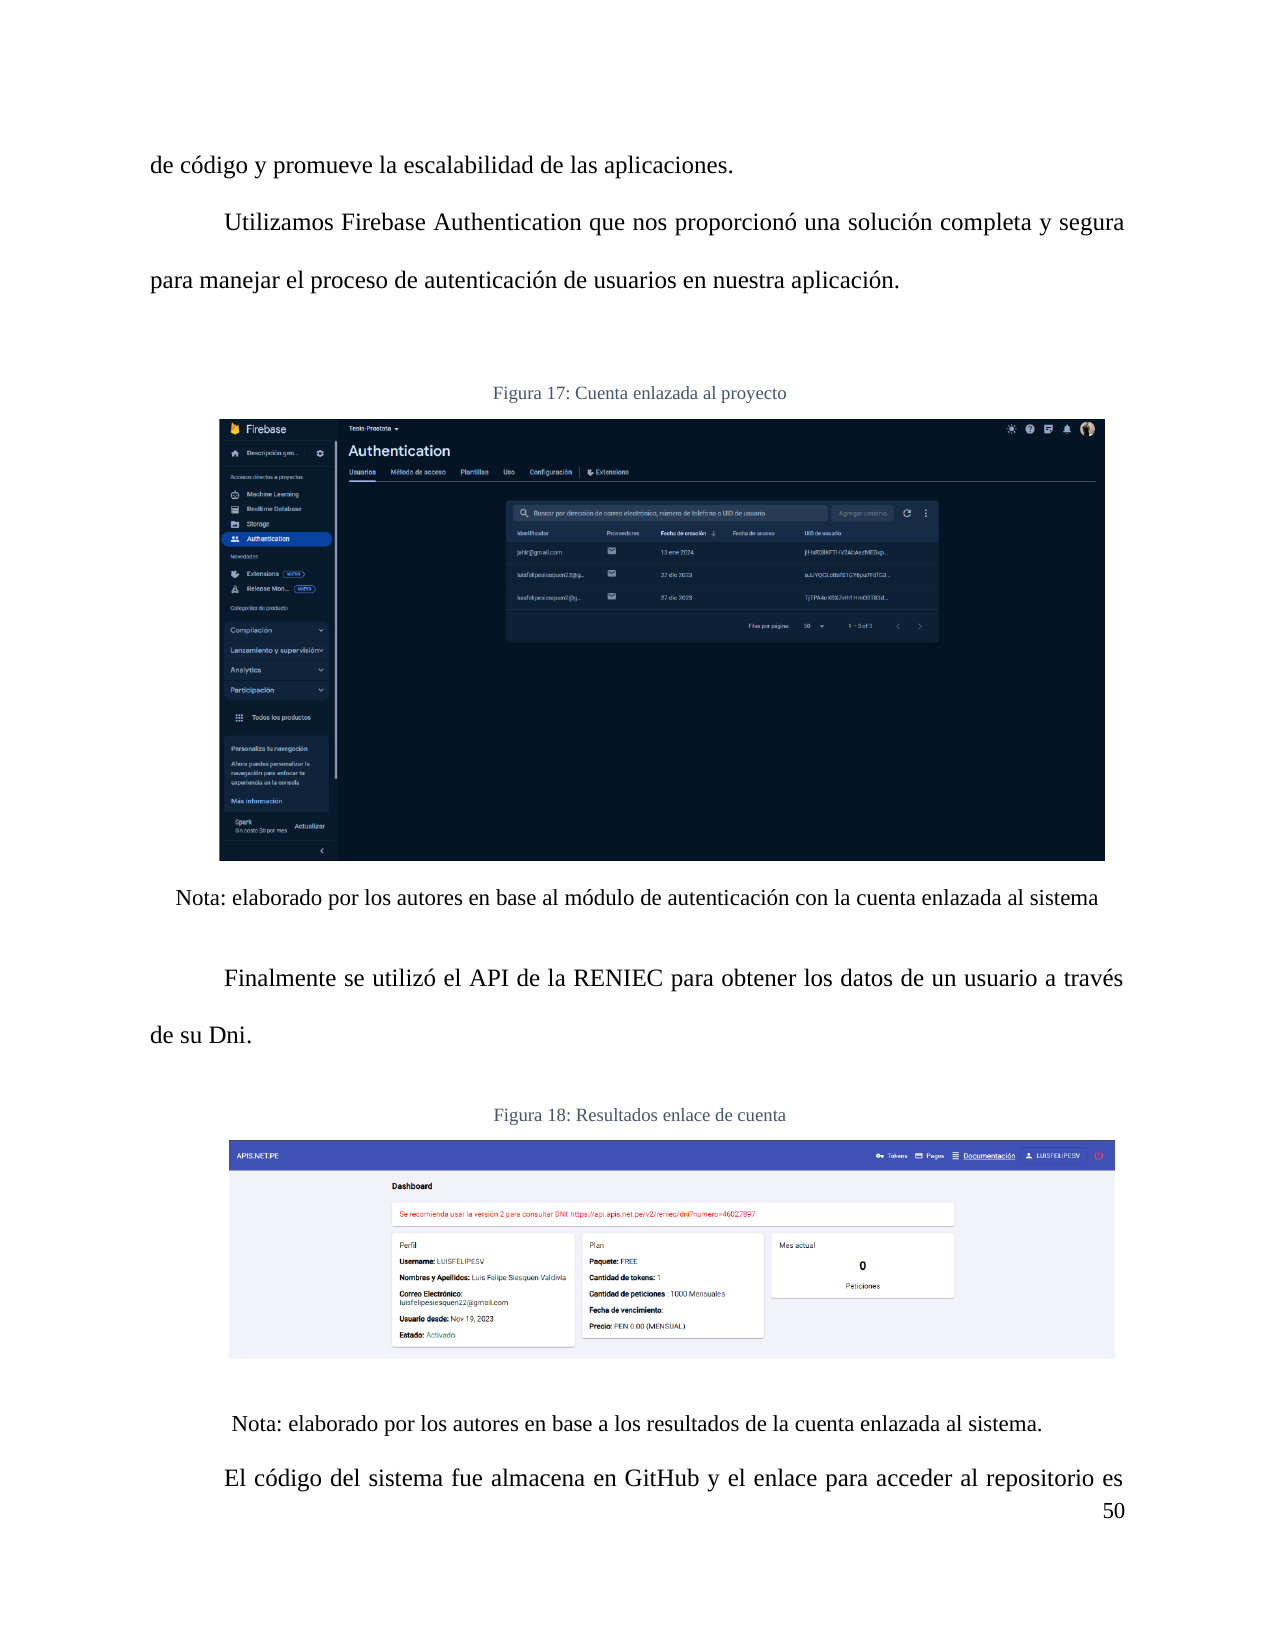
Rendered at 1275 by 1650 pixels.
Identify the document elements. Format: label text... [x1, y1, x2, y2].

text Figura 17: Cuenta enlazada al proyecto [150, 382, 1125, 403]
text Nota: elaborado por los autores en base al módulo de autenticación con la cuenta enlazada al sistema [150, 567, 1125, 910]
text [150, 150, 1125, 179]
text Finalmente se utilizó el API de la RENIEC para obtener los datos de un usuario a través de su Dni. [150, 963, 1125, 1049]
text Utilizamos Firebase Authentication que nos proporcionó una solución completa y segura para manejar el proceso de autenticación de usuarios en nuestra aplicación. [150, 207, 1125, 294]
picture [229, 1140, 1115, 1359]
text Nota: elaborado por los autores en base a los resultados de la cuenta enlazada al sistema. [150, 1410, 1125, 1436]
text Figura 18: Resultados enlace de cuenta [150, 1104, 1125, 1126]
picture [219, 419, 1105, 861]
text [150, 1463, 1125, 1492]
